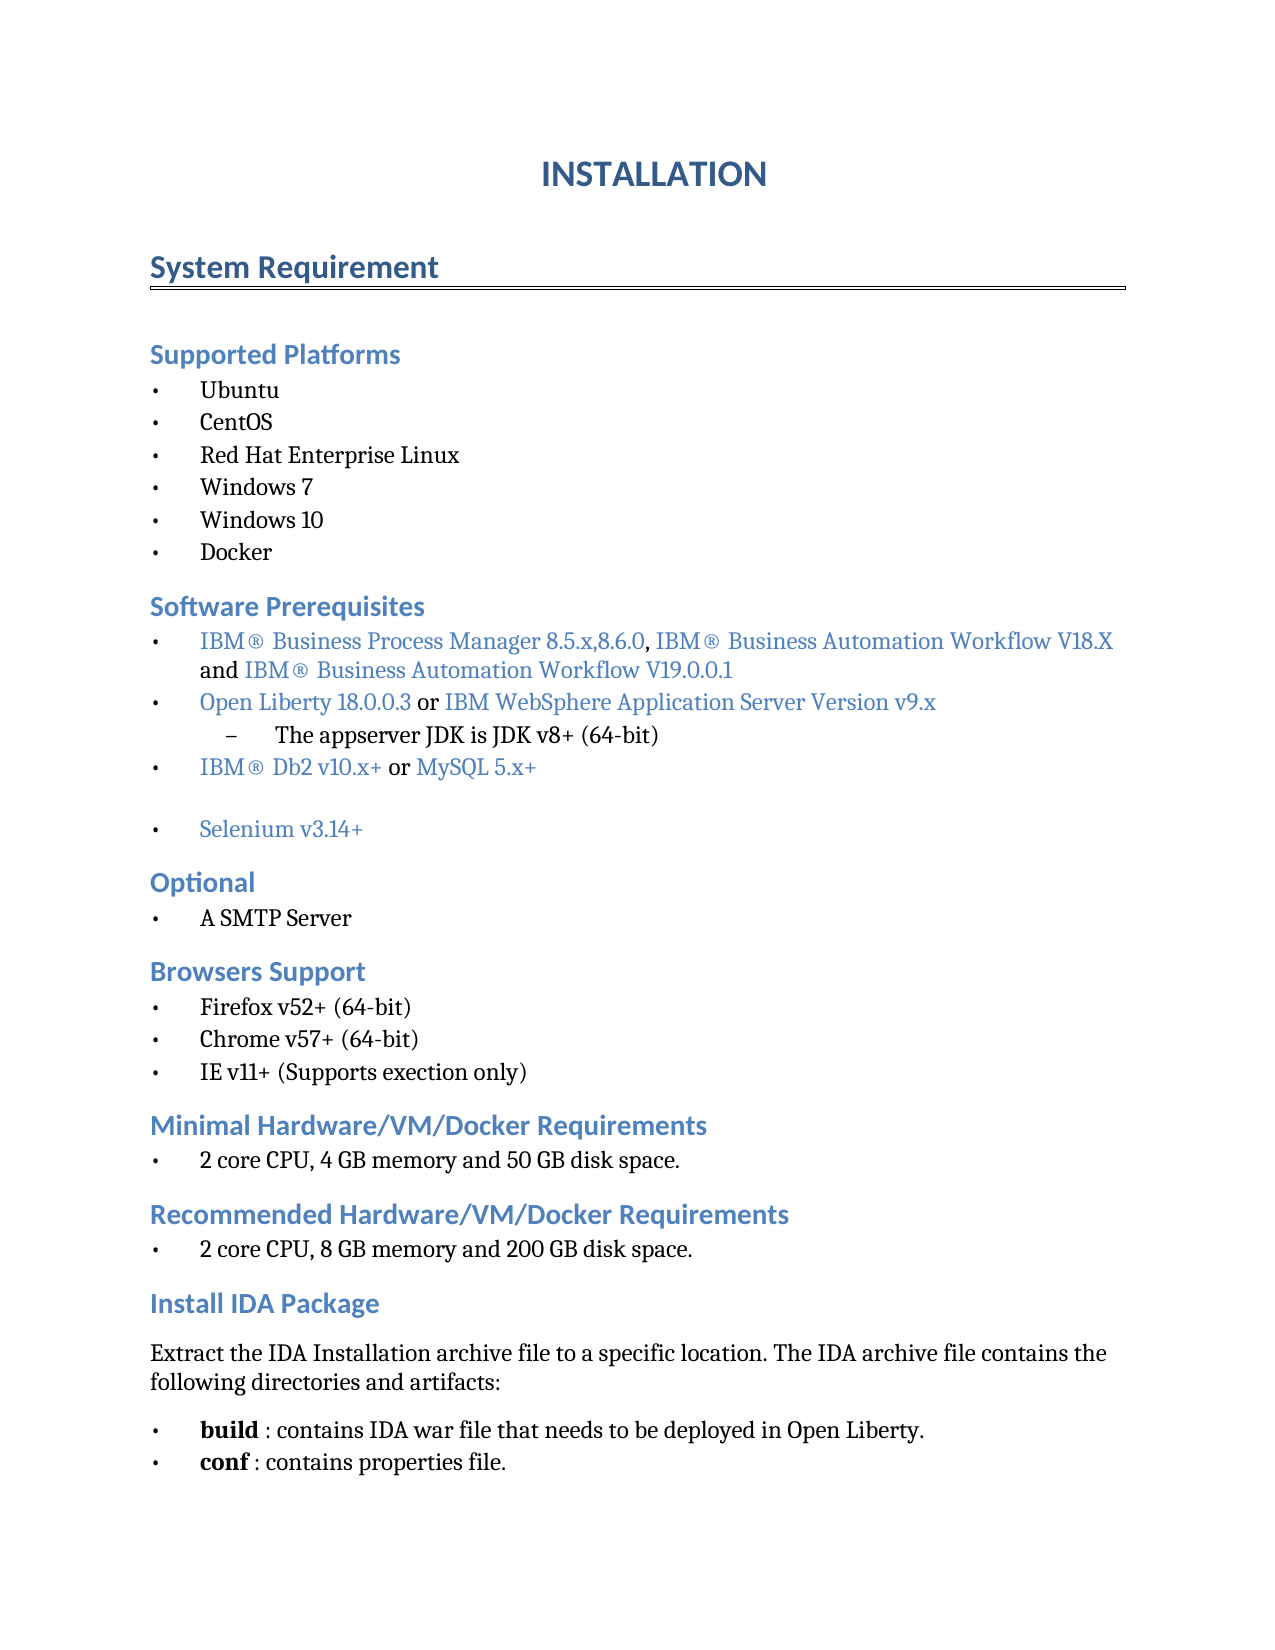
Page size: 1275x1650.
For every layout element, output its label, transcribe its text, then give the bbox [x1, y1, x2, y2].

list IBM® Business Process Manager 8.5.x,8.6.0, IBM® Business Automation Workflow V18.X and IBM® Business Automation Workflow V19.0.0.1 [150, 627, 1125, 684]
list Red Hat Enterprise Linux [150, 441, 1125, 469]
subtitle Recommended Hardware/VM/Docker Requirements [150, 1196, 1125, 1232]
subtitle Optional [150, 864, 1125, 900]
list The appserver JDK is JDK v8+ (64-bit) [225, 721, 1125, 749]
text INSTALLATION [150, 150, 1125, 196]
subtitle Browsers Support [150, 953, 1125, 989]
list Selenium v3.14+ [150, 814, 1125, 843]
list IE v11+ (Supports exection only) [150, 1057, 1125, 1086]
subtitle System Requirement [150, 246, 1125, 286]
list Ubuntu [150, 376, 1125, 404]
text Extract the IDA Installation archive file to a specific location. The IDA archive file contains the following directories and artifacts: [150, 1339, 1125, 1397]
list Chrome v57+ (64-bit) [150, 1025, 1125, 1054]
list Windows 7 [150, 473, 1125, 502]
list build : contains IDA war file that needs to be deployed in Open Liberty. [150, 1416, 1125, 1444]
list Docker [150, 538, 1125, 567]
list A SMTP Server [150, 903, 1125, 932]
list CentOS [150, 408, 1125, 437]
subtitle Supported Platforms [150, 336, 1125, 372]
list Open Liberty 18.0.0.3 or IBM WebSphere Application Server Version v9.x [150, 688, 1125, 717]
list Firefox v52+ (64-bit) [150, 992, 1125, 1021]
list 2 core CPU, 4 GB memory and 50 GB disk space. [150, 1146, 1125, 1175]
subtitle Software Prerequisites [150, 588, 1125, 623]
list conf : contains properties file. [150, 1448, 1125, 1477]
list 2 core CPU, 8 GB memory and 200 GB disk space. [150, 1235, 1125, 1264]
subtitle Minimal Hardware/VM/Docker Requirements [150, 1107, 1125, 1143]
list Windows 10 [150, 506, 1125, 534]
subtitle Install IDA Package [150, 1285, 1125, 1321]
list IBM® Db2 v10.x+ or MySQL 5.x+ [150, 753, 1125, 811]
